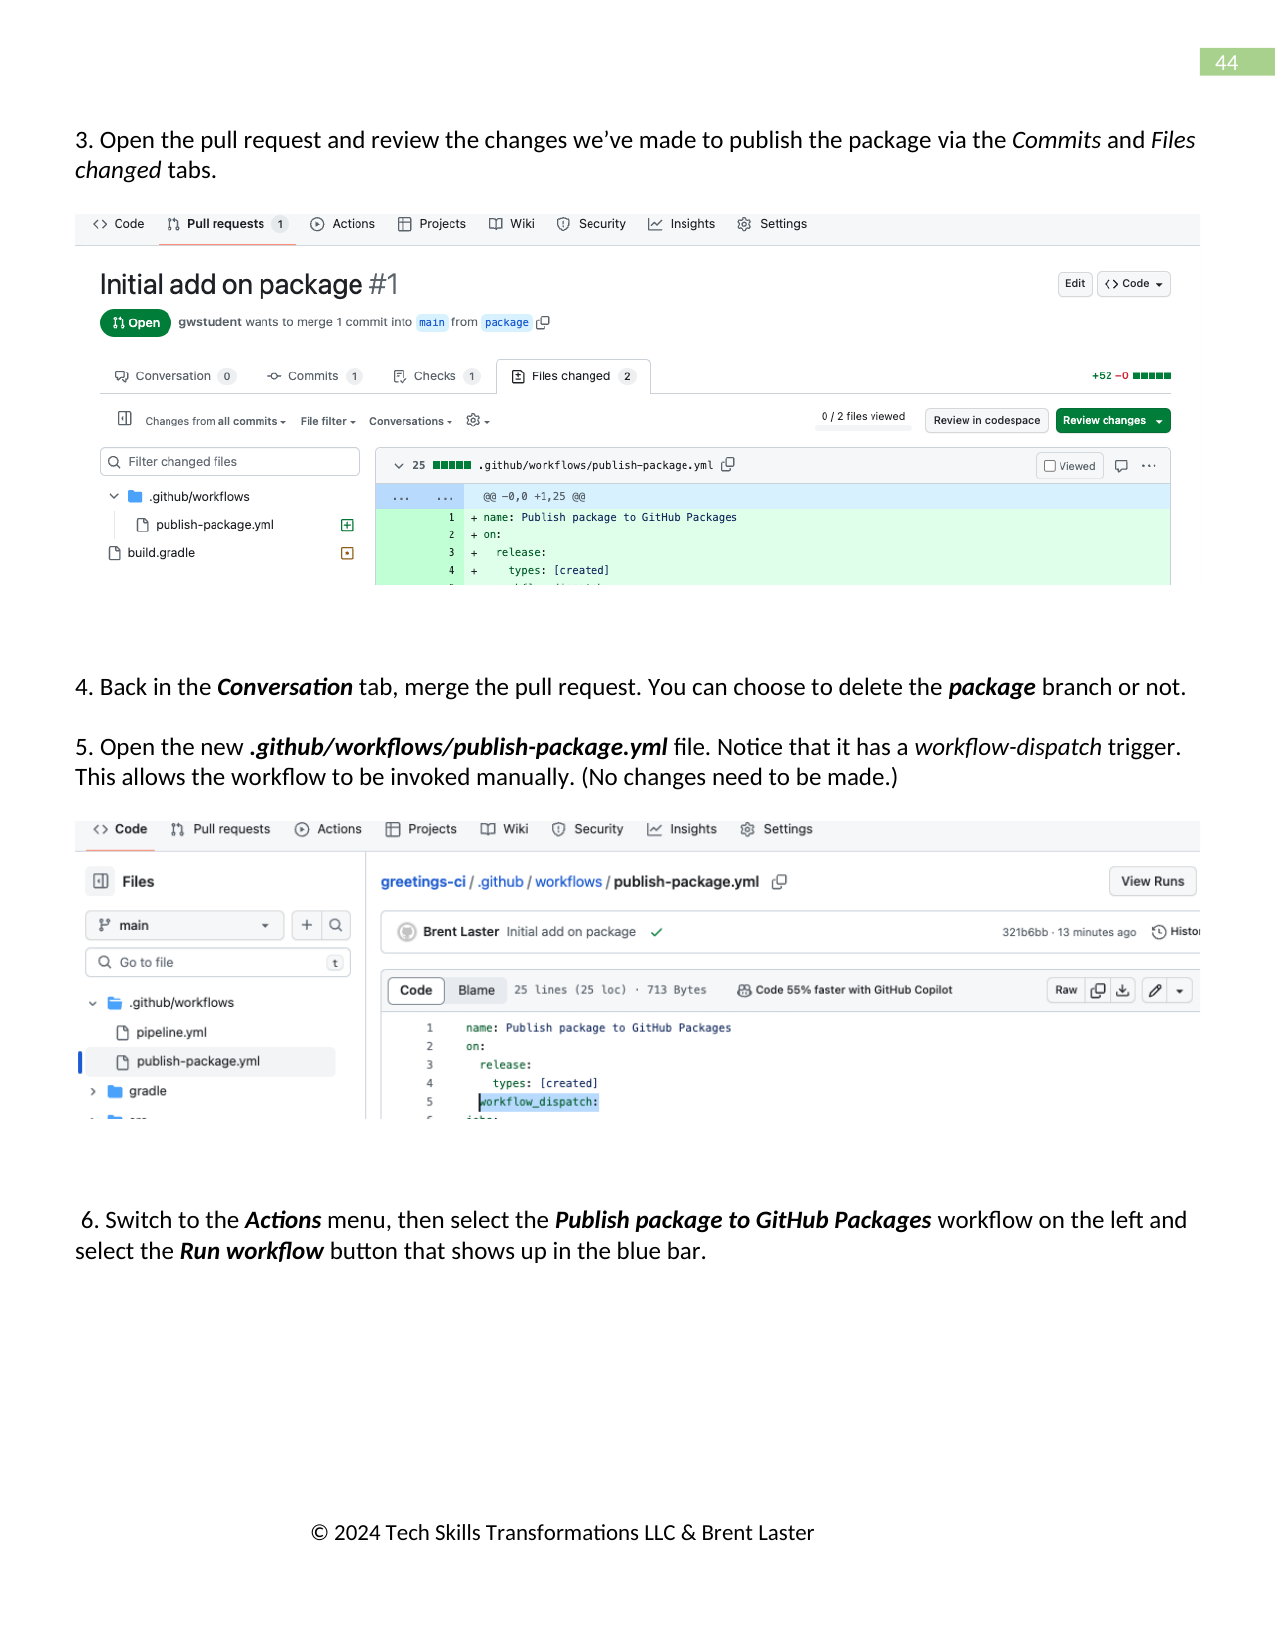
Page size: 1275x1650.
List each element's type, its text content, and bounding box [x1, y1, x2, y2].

subtitle 5. Open the new .github/workflows/publish-package.yml file. Notice that it has a workflow-dispatch trigger. This allows the workflow to be invoked manually. (No changes need to be made.) [75, 731, 1200, 792]
subtitle 6. Switch to the Actions menu, then select the Publish package to GitHub Packages workflow on the left and select the Run workflow button that shows up in the blue bar. [75, 1204, 1200, 1266]
subtitle 4. Back in the Conversation tab, merge the pull request. You can choose to delete the package branch or not. [75, 671, 1200, 702]
text 3. Open the pull request and review the changes we’ve made to publish the package via the Commits and Files changed tabs. [75, 124, 1200, 185]
picture [75, 214, 1200, 585]
picture [75, 821, 1200, 1119]
